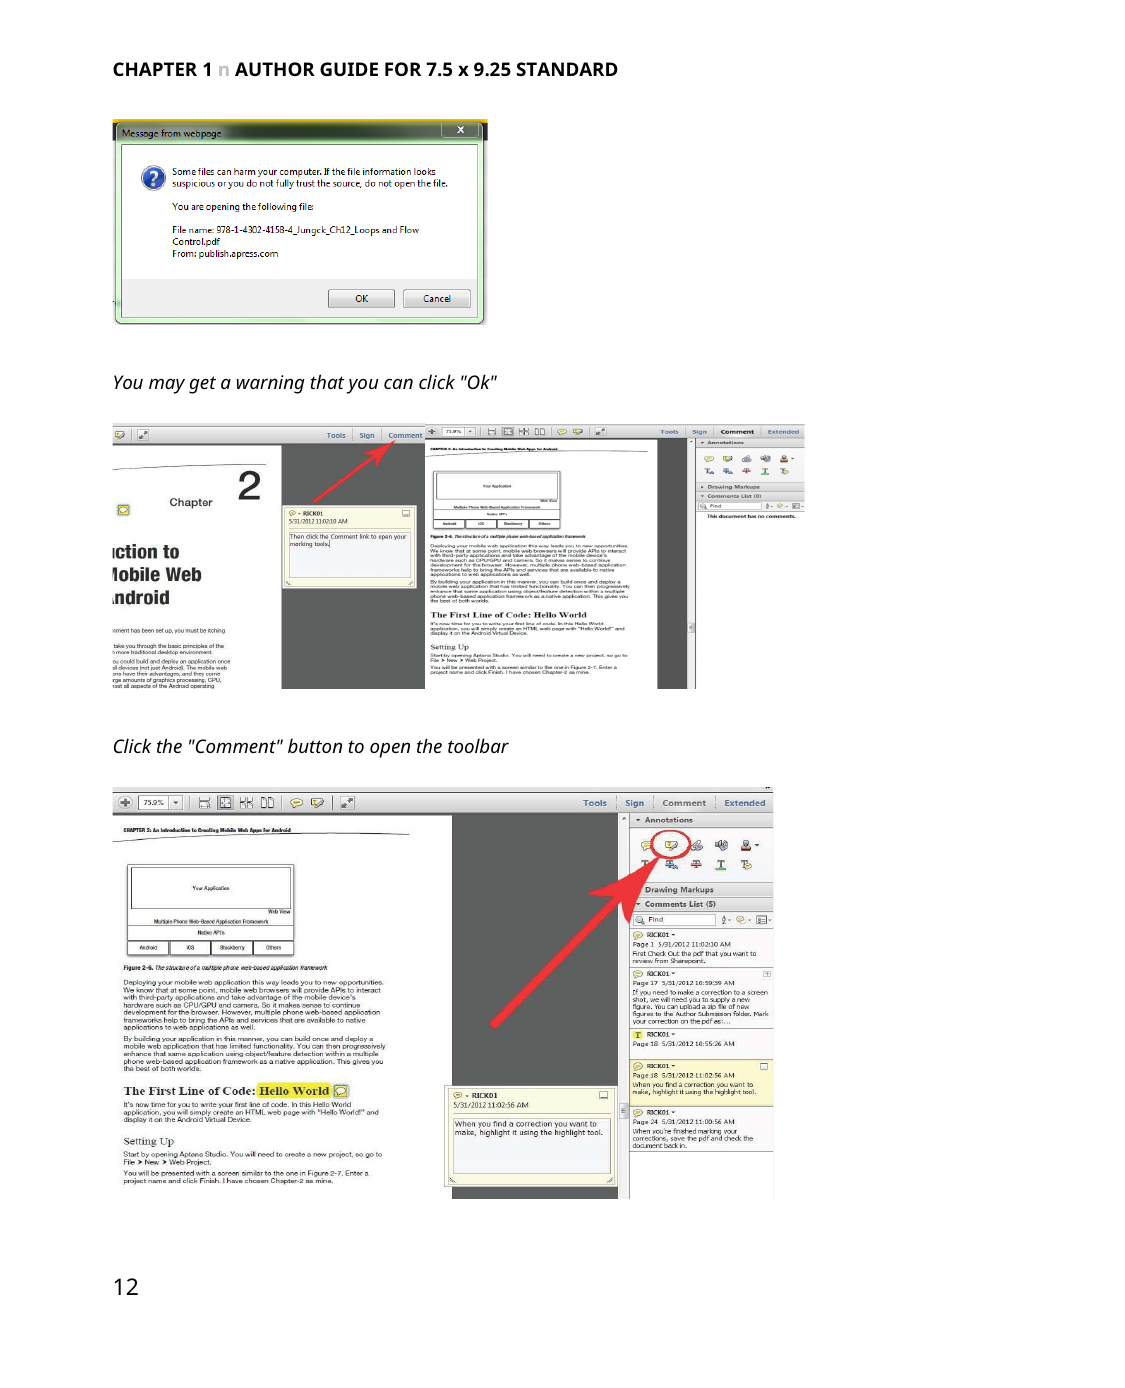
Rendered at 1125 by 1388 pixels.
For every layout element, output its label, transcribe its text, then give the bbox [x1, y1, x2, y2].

text Click the "Comment" button to open the toolbar [112, 734, 1012, 759]
picture [112, 119, 488, 325]
text You may get a warning that you can click "Ok" [112, 369, 1012, 395]
picture [112, 787, 774, 1199]
picture [112, 423, 805, 689]
